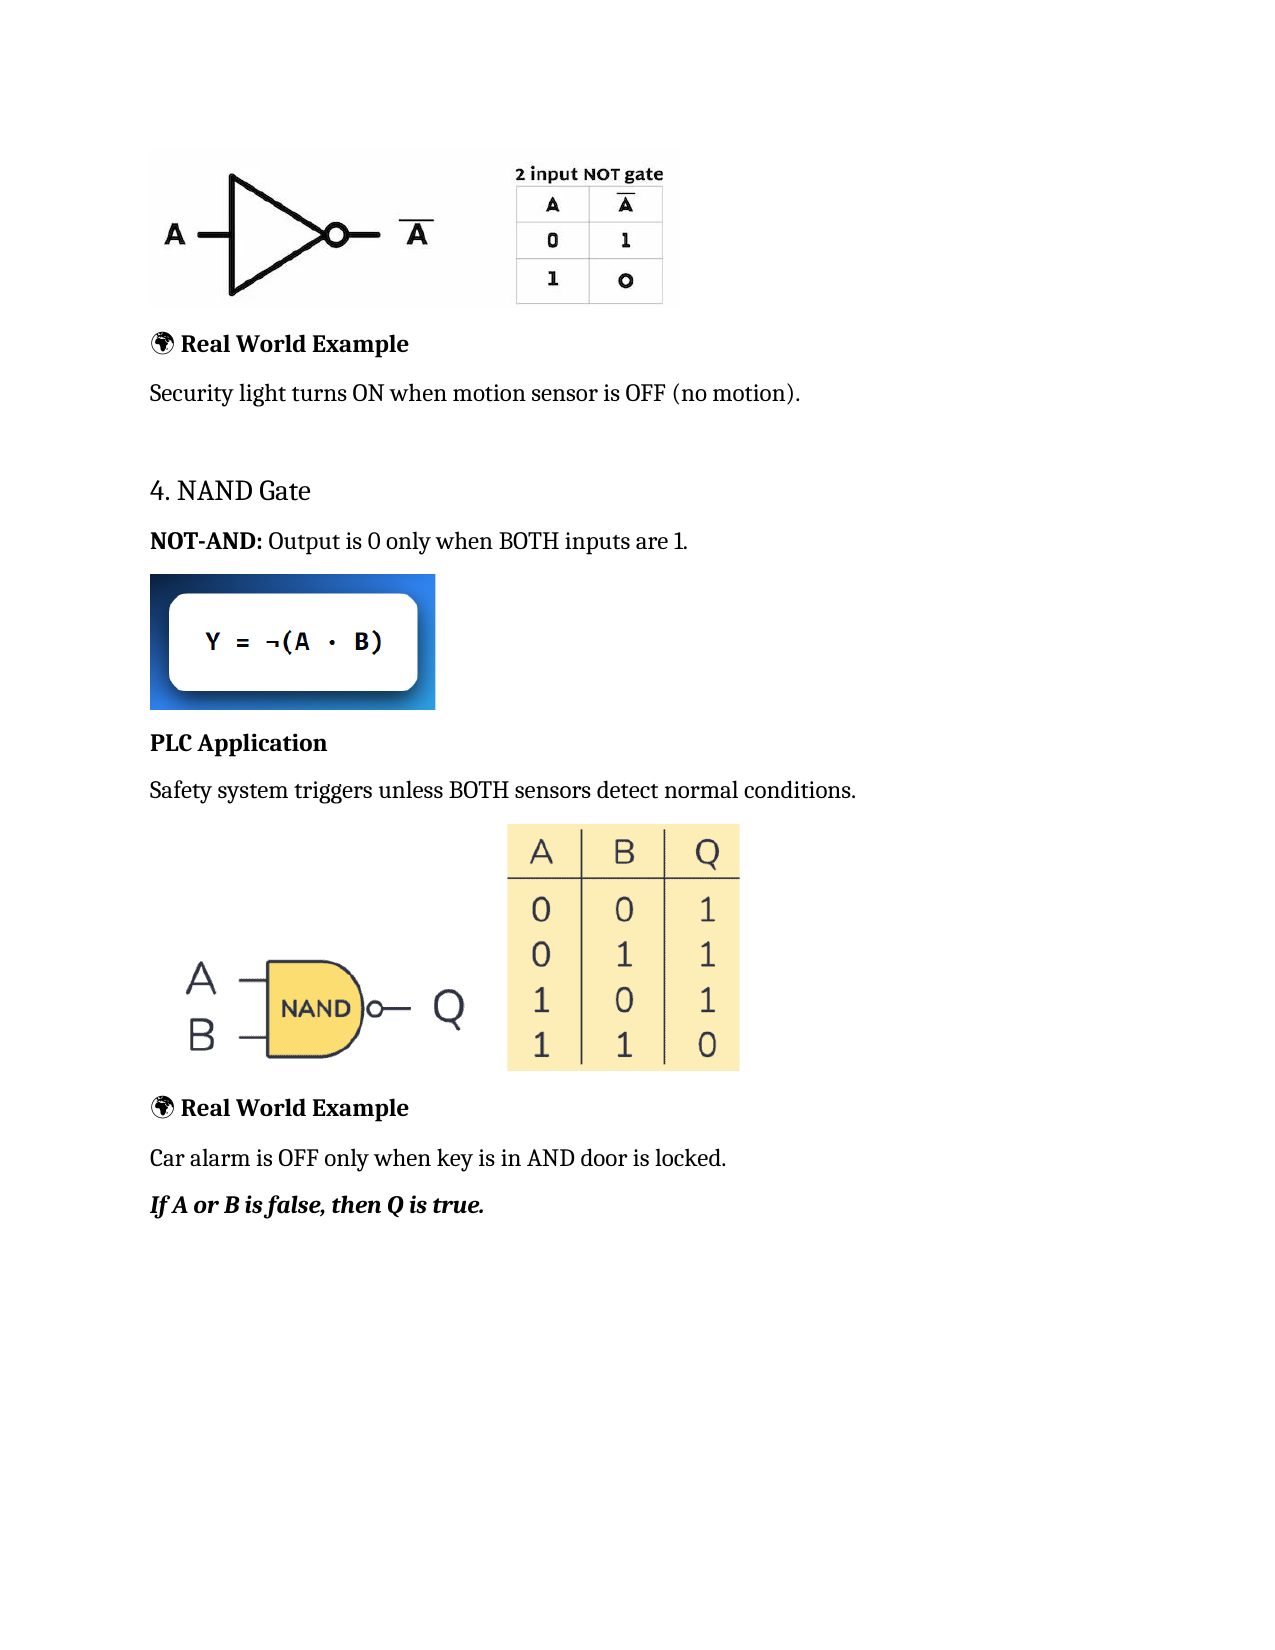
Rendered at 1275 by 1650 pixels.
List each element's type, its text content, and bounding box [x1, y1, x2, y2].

text Safety system triggers unless BOTH sensors detect normal conditions. [150, 776, 1125, 805]
text If A or B is false, then Q is true. [150, 1191, 1125, 1220]
picture [150, 824, 740, 1071]
text Car alarm is OFF only when key is in AND door is locked. [150, 1143, 1125, 1172]
picture [150, 150, 681, 307]
text 🌍 Real World Example [150, 325, 1125, 359]
text 🌍 Real World Example [150, 1090, 1125, 1124]
picture [150, 574, 436, 710]
text Security light turns ON when motion sensor is OFF (no motion). [150, 379, 1125, 407]
text PLC Application [150, 729, 1125, 757]
text 4. NAND Gate [150, 474, 1125, 508]
text NOT-AND: Output is 0 only when BOTH inputs are 1. [150, 527, 1125, 556]
